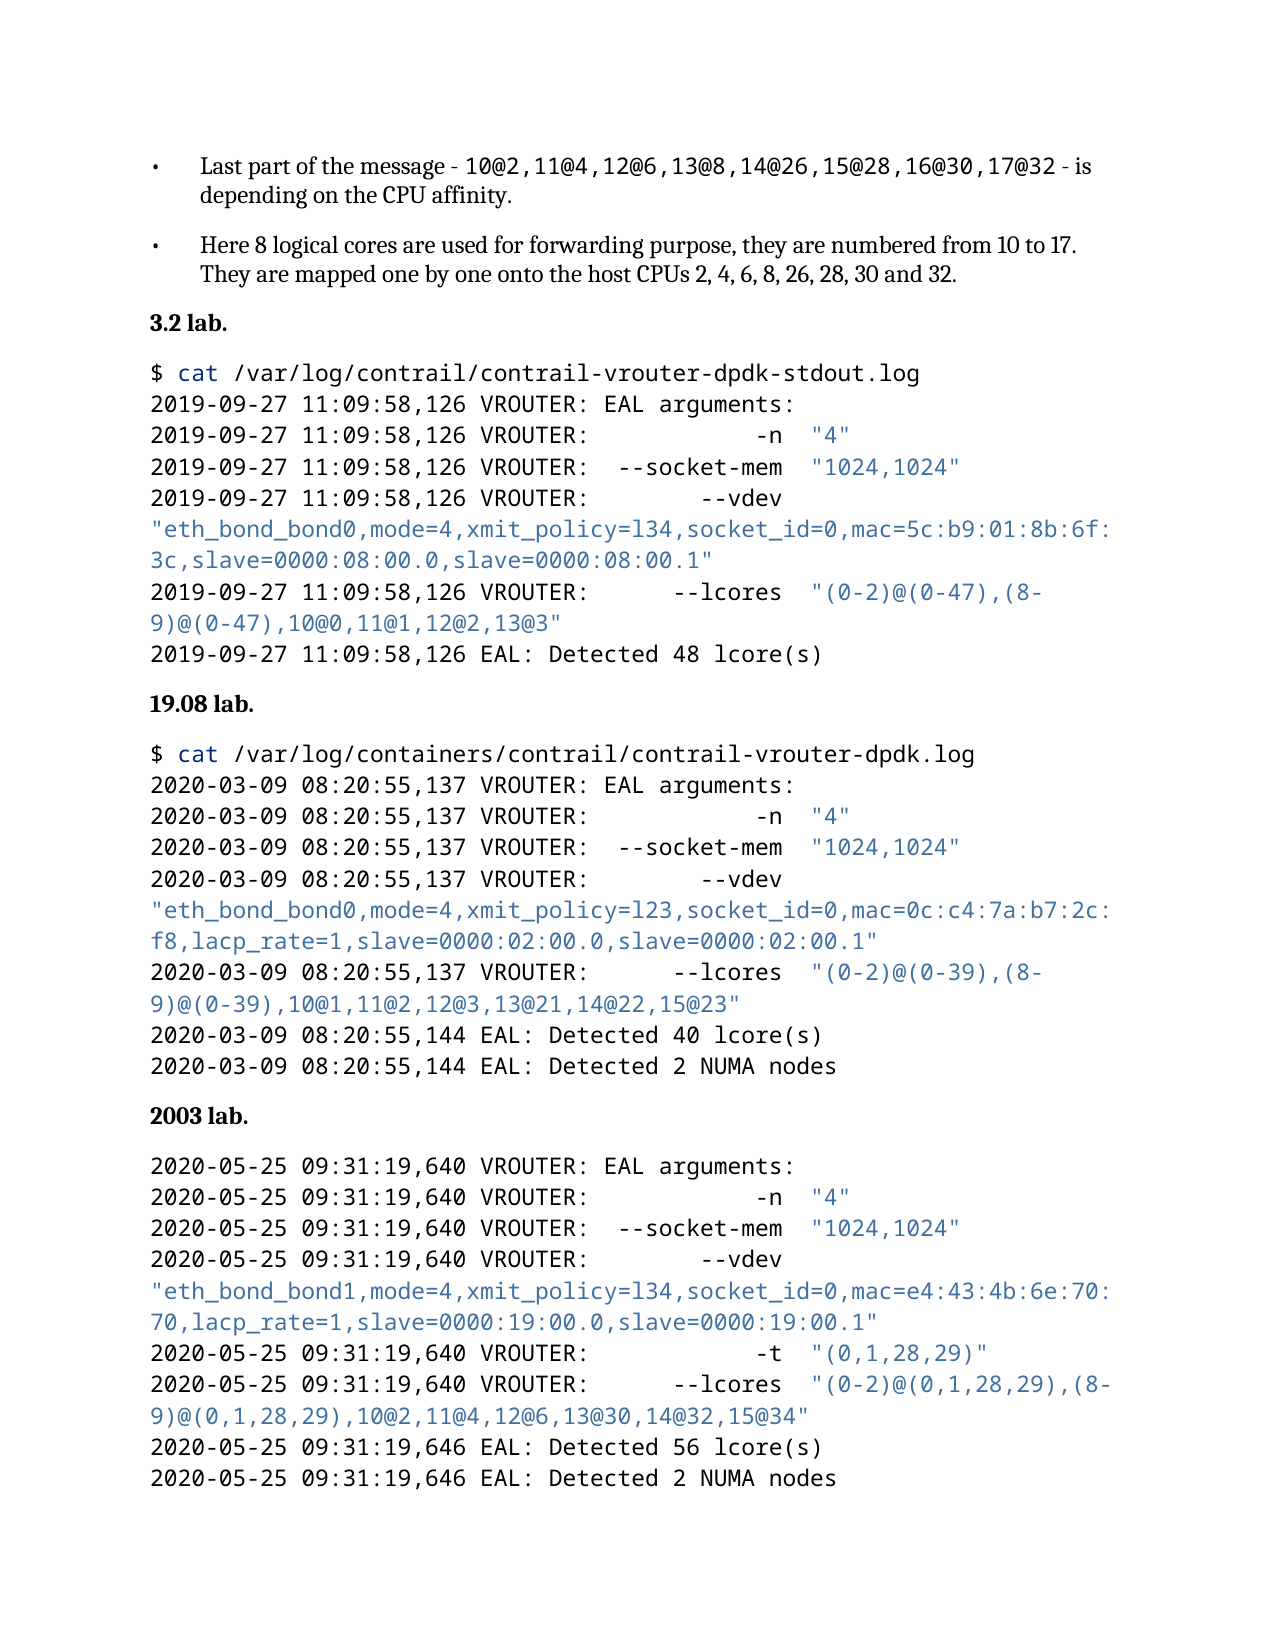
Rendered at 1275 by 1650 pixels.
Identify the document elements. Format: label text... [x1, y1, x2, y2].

text 19.08 lab. [150, 690, 1125, 719]
text 2003 lab. [150, 1102, 1125, 1131]
text 2020-05-25 09:31:19,640 VROUTER: EAL arguments: 2020-05-25 09:31:19,640 VROUTER: -n "4" 2020-05-25 09:31:19,640 VROUTER: --socket-mem "1024,1024" 2020-05-25 09:31:19,640 VROUTER: --vdev "eth_bond_bond1,mode=4,xmit_policy=l34,socket_id=0,mac=e4:43:4b:6e:70:70,lacp_rate=1,slave=0000:19:00.0,slave=0000:19:00.1" 2020-05-25 09:31:19,640 VROUTER: -t "(0,1,28,29)" 2020-05-25 09:31:19,640 VROUTER: --lcores "(0-2)@(0,1,28,29),(8-9)@(0,1,28,29),10@2,11@4,12@6,13@30,14@32,15@34" 2020-05-25 09:31:19,646 EAL: Detected 56 lcore(s) 2020-05-25 09:31:19,646 EAL: Detected 2 NUMA nodes [150, 1149, 1125, 1493]
list Here 8 logical cores are used for forwarding purpose, they are numbered from 10 to 17. They are mapped one by one onto the host CPUs 2, 4, 6, 8, 26, 28, 30 and 32. [150, 231, 1125, 288]
list Last part of the message - 10@2,11@4,12@6,13@8,14@26,15@28,16@30,17@32 - is depending on the CPU affinity. [150, 150, 1125, 210]
text $ cat /var/log/containers/contrail/contrail-vrouter-dpdk.log 2020-03-09 08:20:55,137 VROUTER: EAL arguments: 2020-03-09 08:20:55,137 VROUTER: -n "4" 2020-03-09 08:20:55,137 VROUTER: --socket-mem "1024,1024" 2020-03-09 08:20:55,137 VROUTER: --vdev "eth_bond_bond0,mode=4,xmit_policy=l23,socket_id=0,mac=0c:c4:7a:b7:2c:f8,lacp_rate=1,slave=0000:02:00.0,slave=0000:02:00.1" 2020-03-09 08:20:55,137 VROUTER: --lcores "(0-2)@(0-39),(8-9)@(0-39),10@1,11@2,12@3,13@21,14@22,15@23" 2020-03-09 08:20:55,144 EAL: Detected 40 lcore(s) 2020-03-09 08:20:55,144 EAL: Detected 2 NUMA nodes [150, 737, 1125, 1081]
text 3.2 lab. [150, 309, 1125, 338]
text $ cat /var/log/contrail/contrail-vrouter-dpdk-stdout.log 2019-09-27 11:09:58,126 VROUTER: EAL arguments: 2019-09-27 11:09:58,126 VROUTER: -n "4" 2019-09-27 11:09:58,126 VROUTER: --socket-mem "1024,1024" 2019-09-27 11:09:58,126 VROUTER: --vdev "eth_bond_bond0,mode=4,xmit_policy=l34,socket_id=0,mac=5c:b9:01:8b:6f:3c,slave=0000:08:00.0,slave=0000:08:00.1" 2019-09-27 11:09:58,126 VROUTER: --lcores "(0-2)@(0-47),(8-9)@(0-47),10@0,11@1,12@2,13@3" 2019-09-27 11:09:58,126 EAL: Detected 48 lcore(s) [150, 357, 1125, 669]
